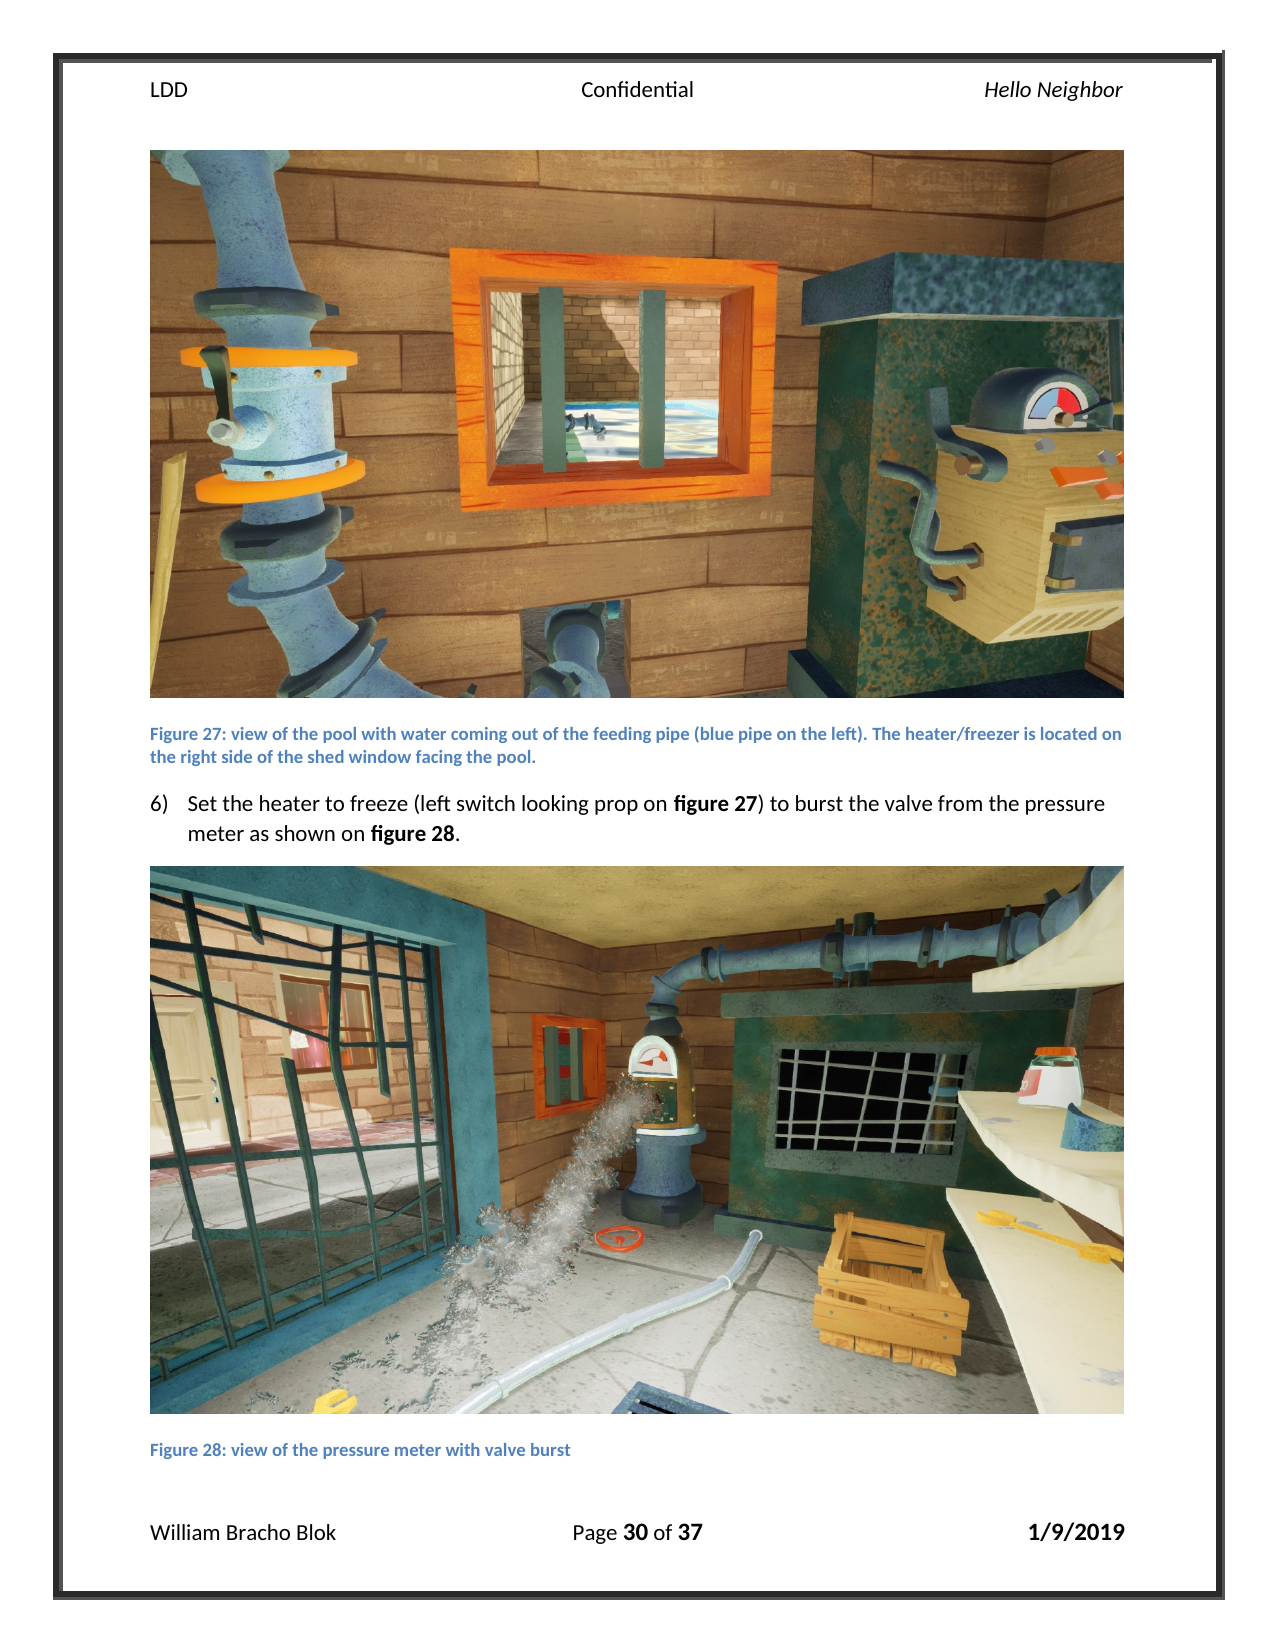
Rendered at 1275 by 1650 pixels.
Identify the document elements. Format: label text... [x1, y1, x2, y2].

picture [150, 866, 1124, 1414]
text Figure 28: view of the pressure meter with valve burst [150, 1438, 1125, 1461]
picture [150, 150, 1124, 698]
text Figure 27: view of the pool with water coming out of the feeding pipe (blue pipe on the left). The heater/freezer is located on the right side of the shed window facing the pool. [150, 722, 1125, 768]
list Set the heater to freeze (left switch looking prop on figure 27) to burst the valve from the pressure meter as shown on figure 28. [150, 789, 1125, 847]
